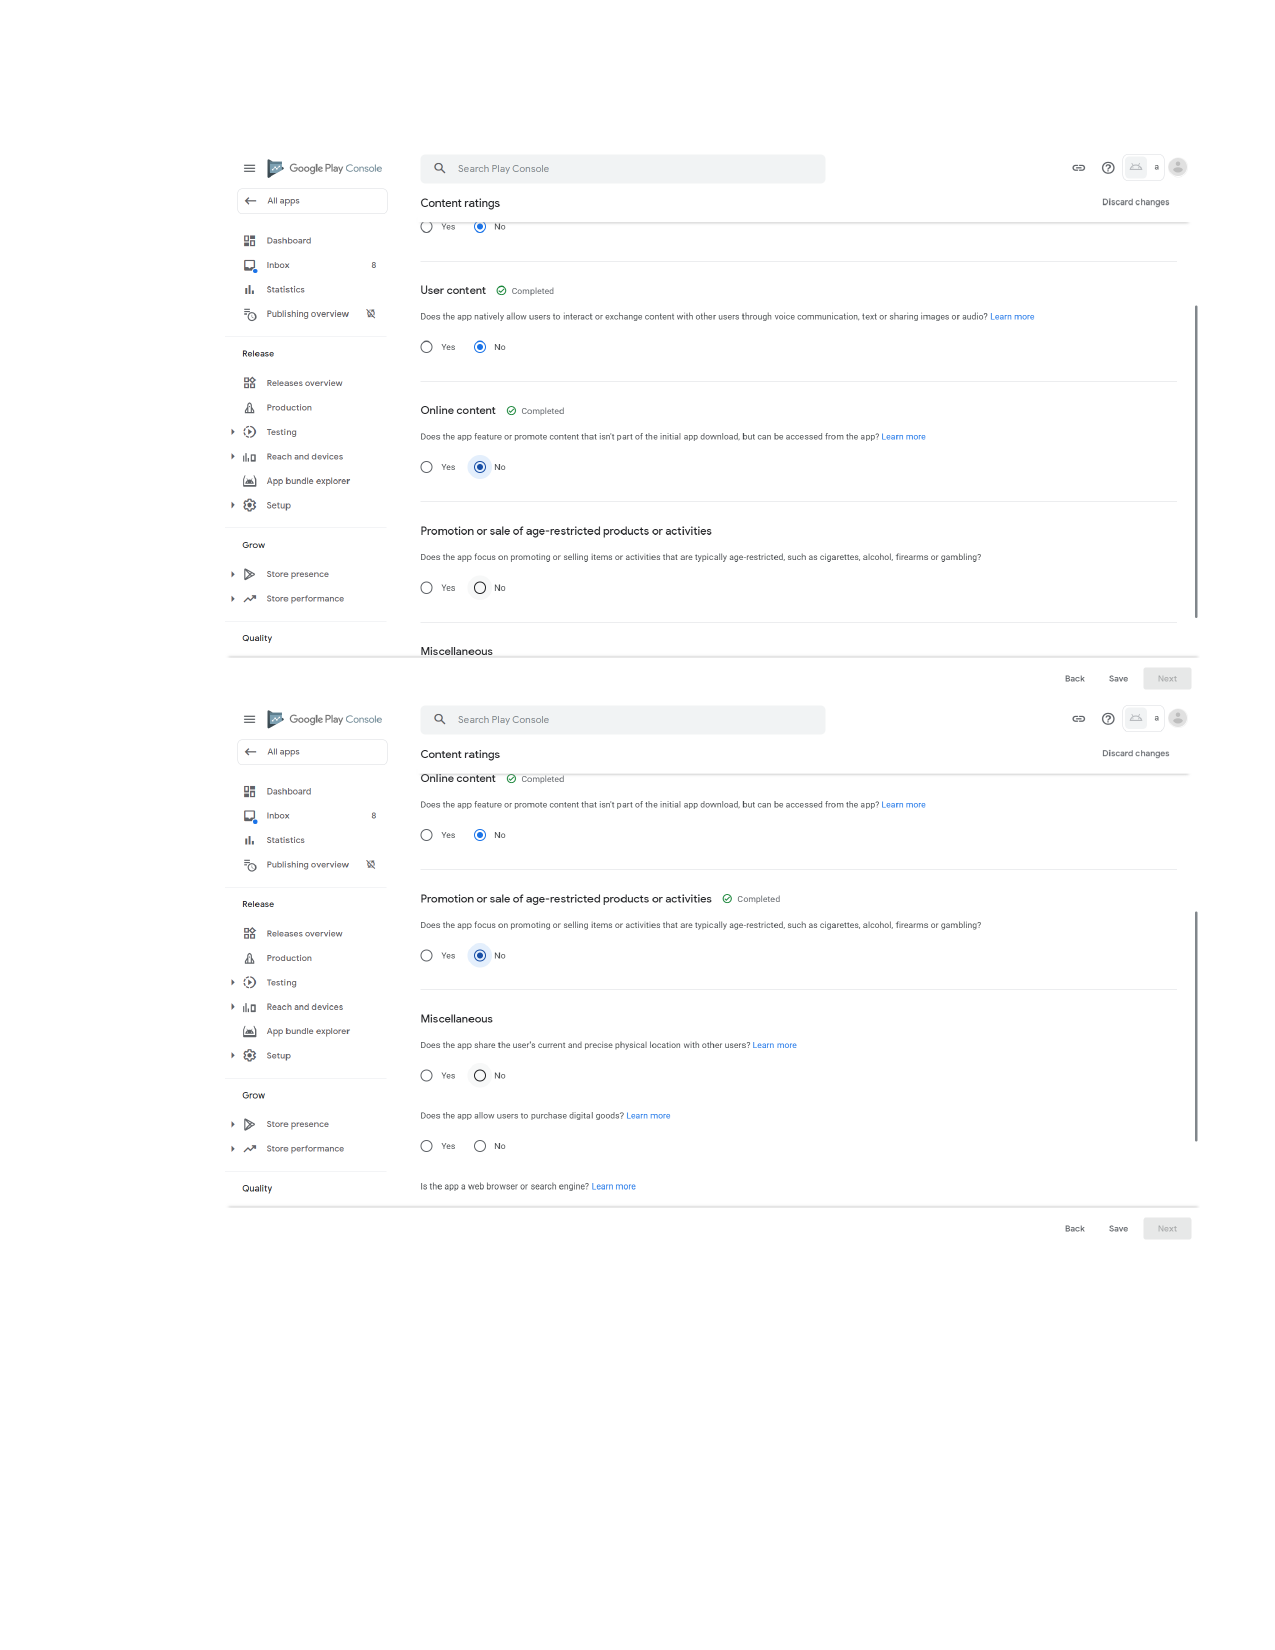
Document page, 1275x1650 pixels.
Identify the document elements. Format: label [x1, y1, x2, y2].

picture [225, 700, 1200, 1249]
picture [225, 150, 1200, 699]
